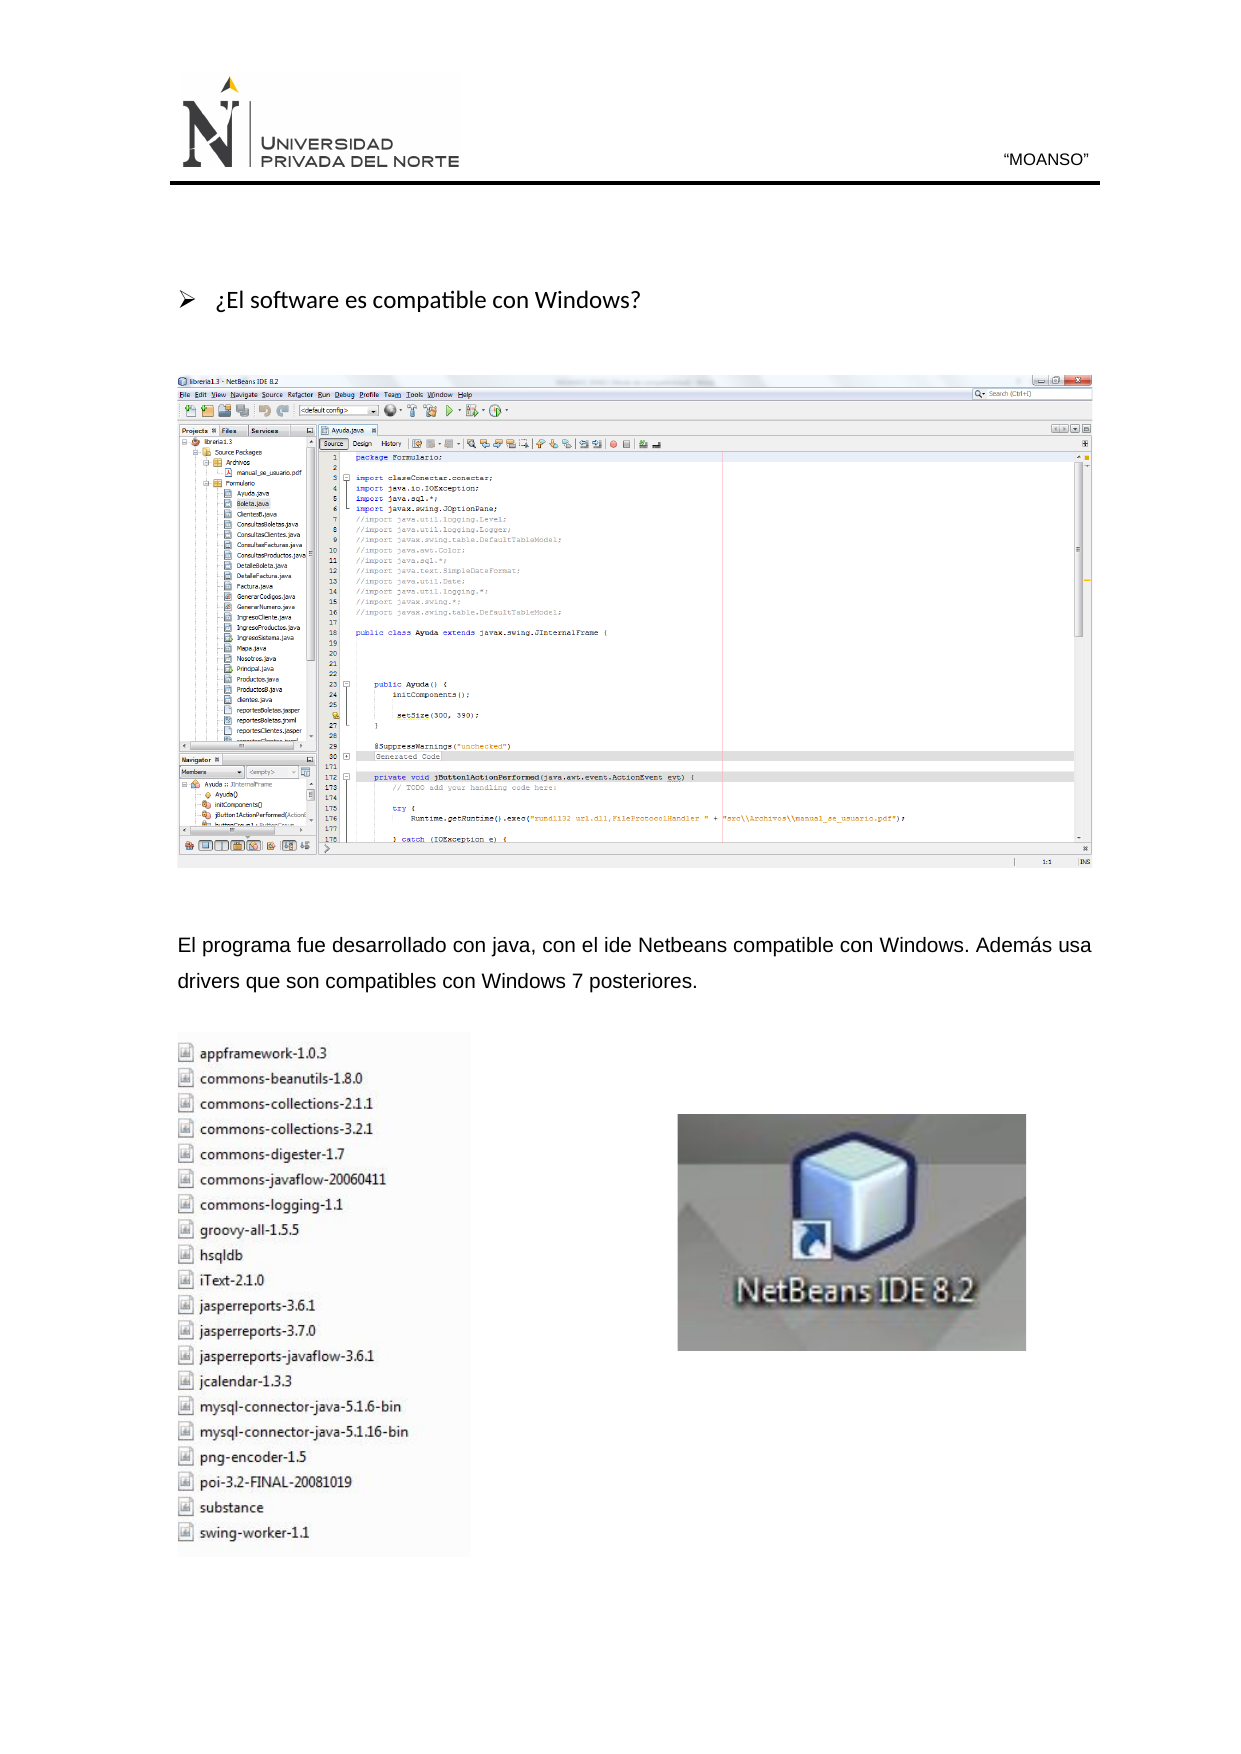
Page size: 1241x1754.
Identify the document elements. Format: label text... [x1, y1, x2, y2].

list ¿El software es compatible con Windows? [177, 284, 1092, 314]
picture [177, 1032, 471, 1557]
picture [181, 73, 462, 169]
picture [177, 375, 1093, 868]
text El programa fue desarrollado con java, con el ide Netbeans compatible con Windows. Además usa drivers que son compatibles con Windows 7 posteriores. [177, 933, 1092, 993]
picture [677, 1114, 1027, 1351]
